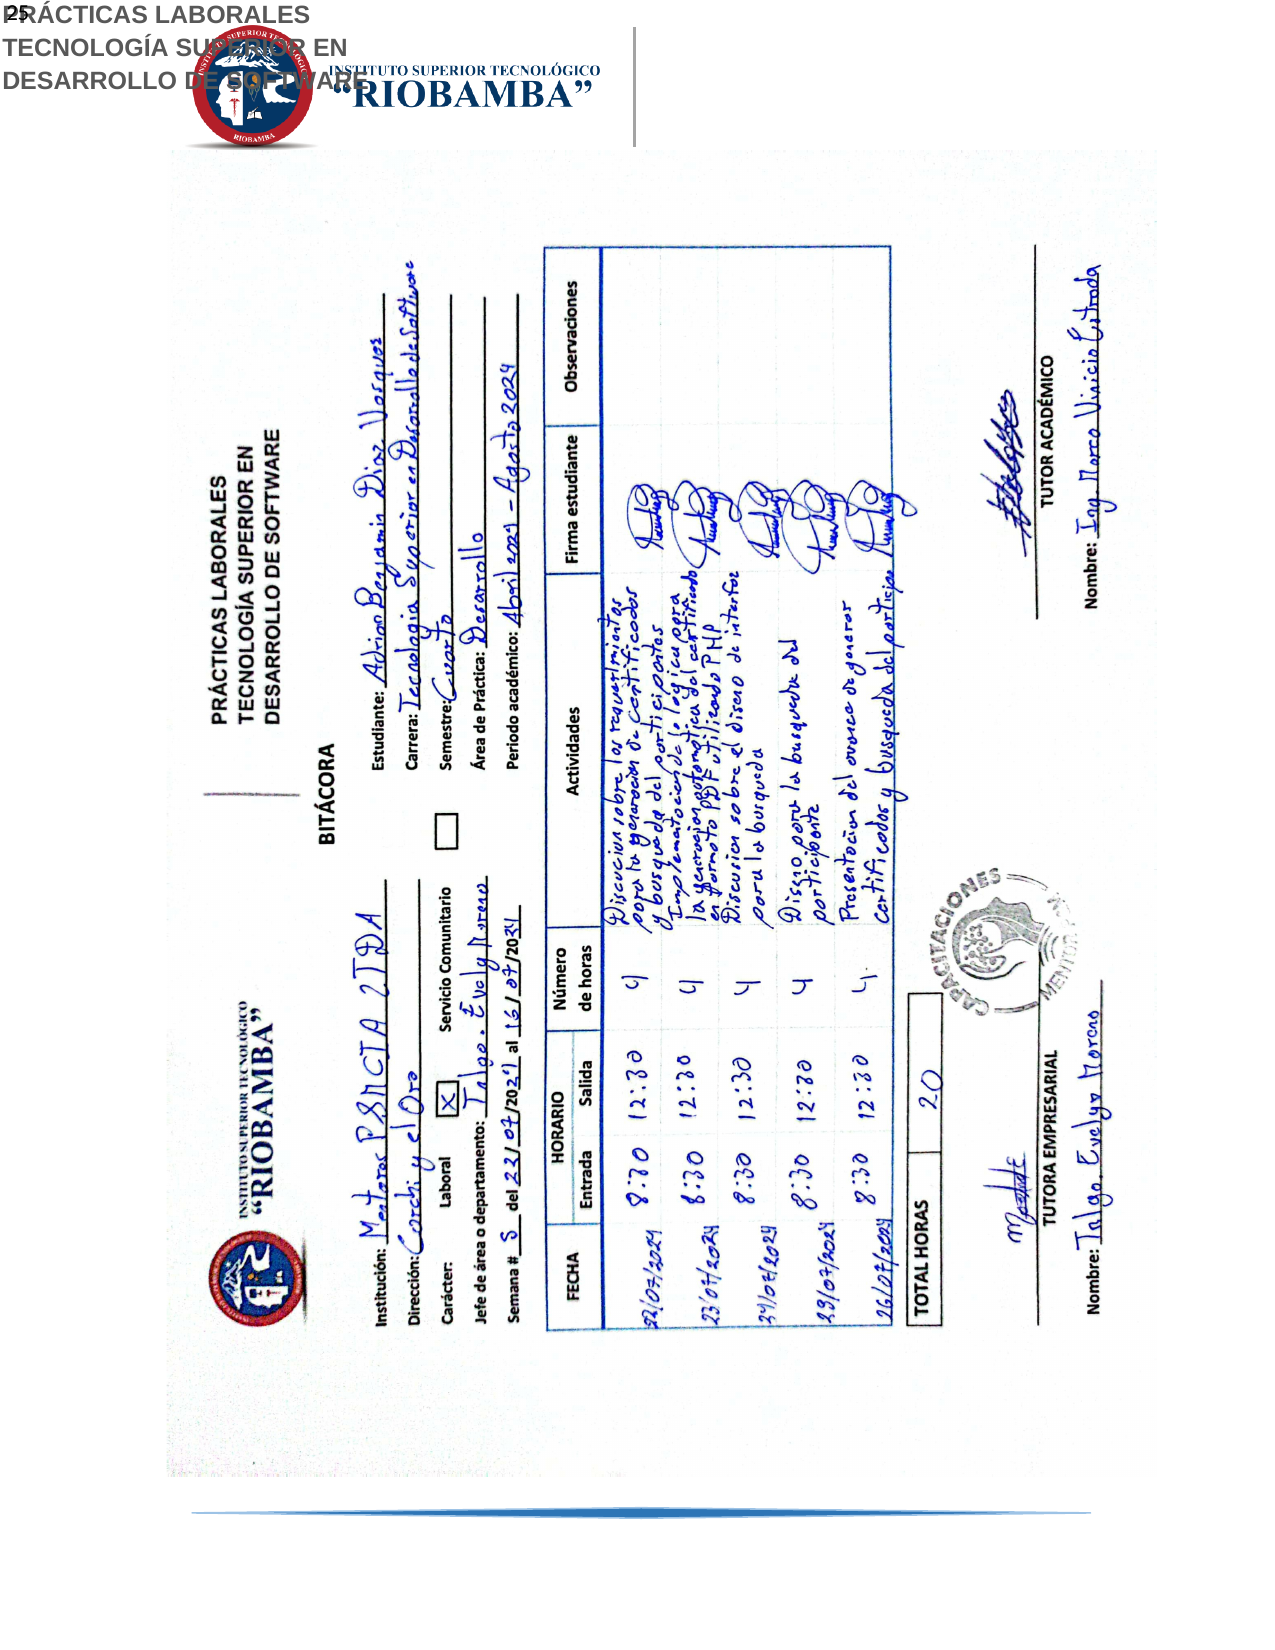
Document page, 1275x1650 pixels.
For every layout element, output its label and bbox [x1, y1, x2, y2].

picture [166, 25, 1157, 1477]
picture [179, 48, 187, 54]
